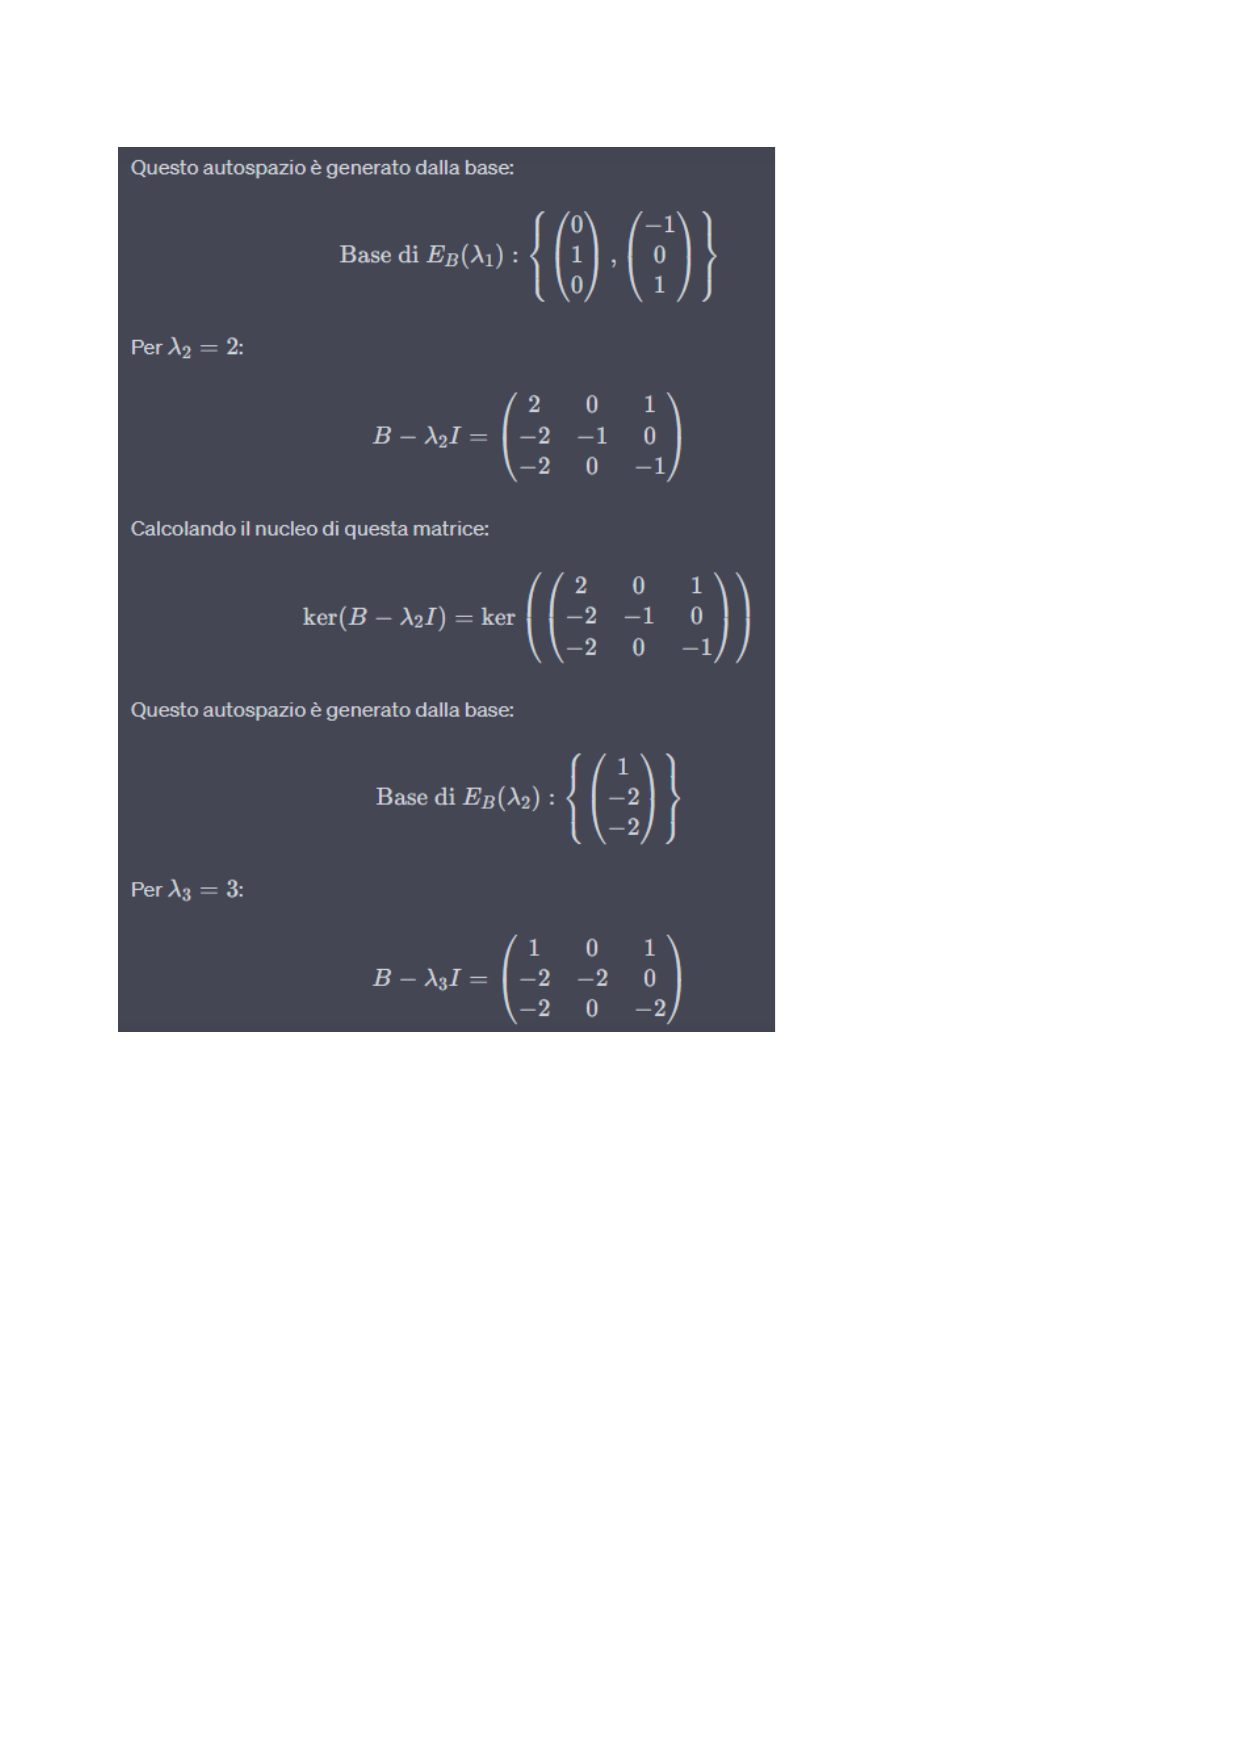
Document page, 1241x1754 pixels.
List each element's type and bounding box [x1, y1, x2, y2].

picture [118, 147, 776, 1032]
